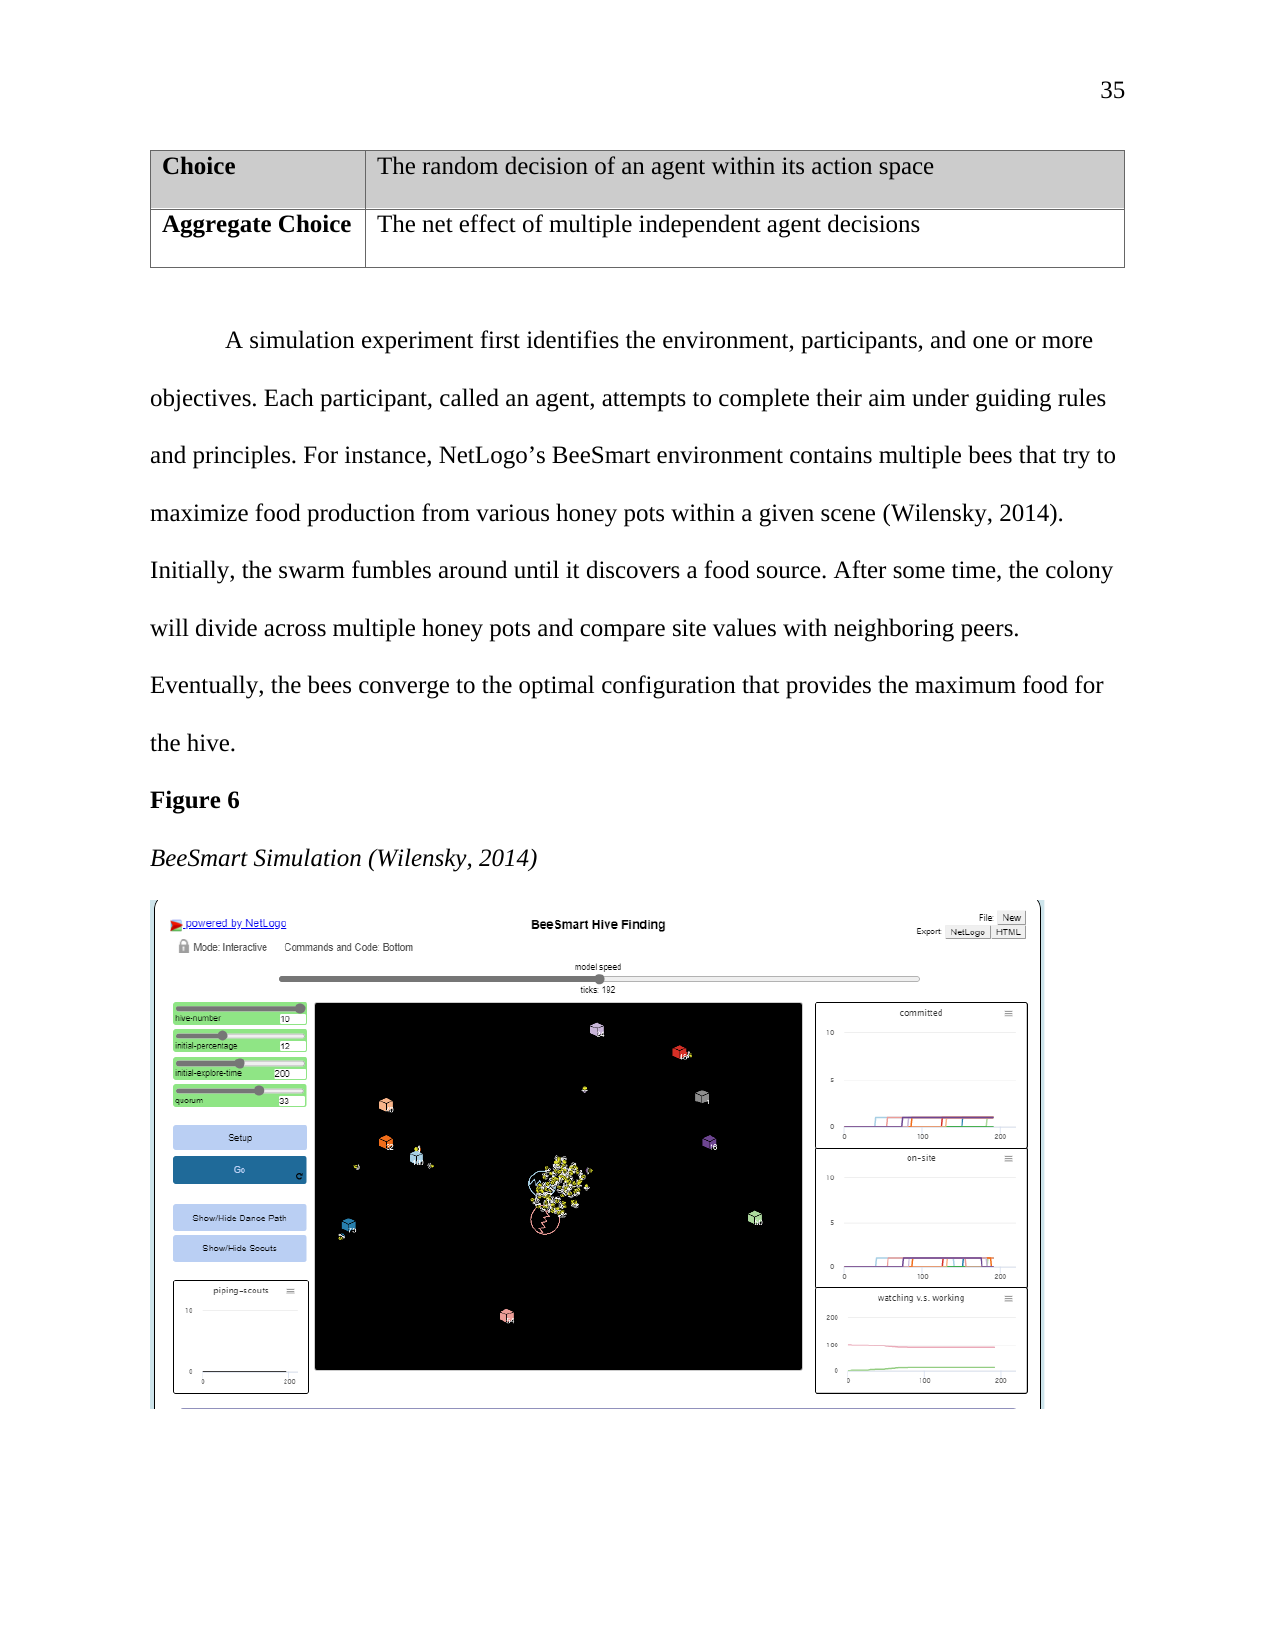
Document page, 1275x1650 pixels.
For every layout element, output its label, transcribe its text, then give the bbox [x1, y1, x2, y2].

table_cell The random decision of an agent within its action space [366, 151, 1124, 208]
picture [150, 900, 1045, 1409]
table_cell The net effect of multiple independent agent decisions [366, 210, 1124, 267]
text A simulation experiment first identifies the environment, participants, and one or more objectives. Each participant, called an agent, attempts to complete their aim under guiding rules and principles. For instance, NetLogo’s BeeSmart environment contains multiple bees that try to maximize food production from various honey pots within a given scene. Initially, the swarm fumbles around until it discovers a food source. After some time, the colony will divide across multiple honey pots and compare site values with neighboring peers. Eventually, the bees converge to the optimal configuration that provides the maximum food for the hive. [150, 325, 1125, 757]
table_cell Choice [151, 151, 365, 208]
text Figure 6 BeeSmart Simulation (Wilensky, 2014) [150, 785, 1125, 872]
table_cell Aggregate Choice [151, 210, 365, 267]
